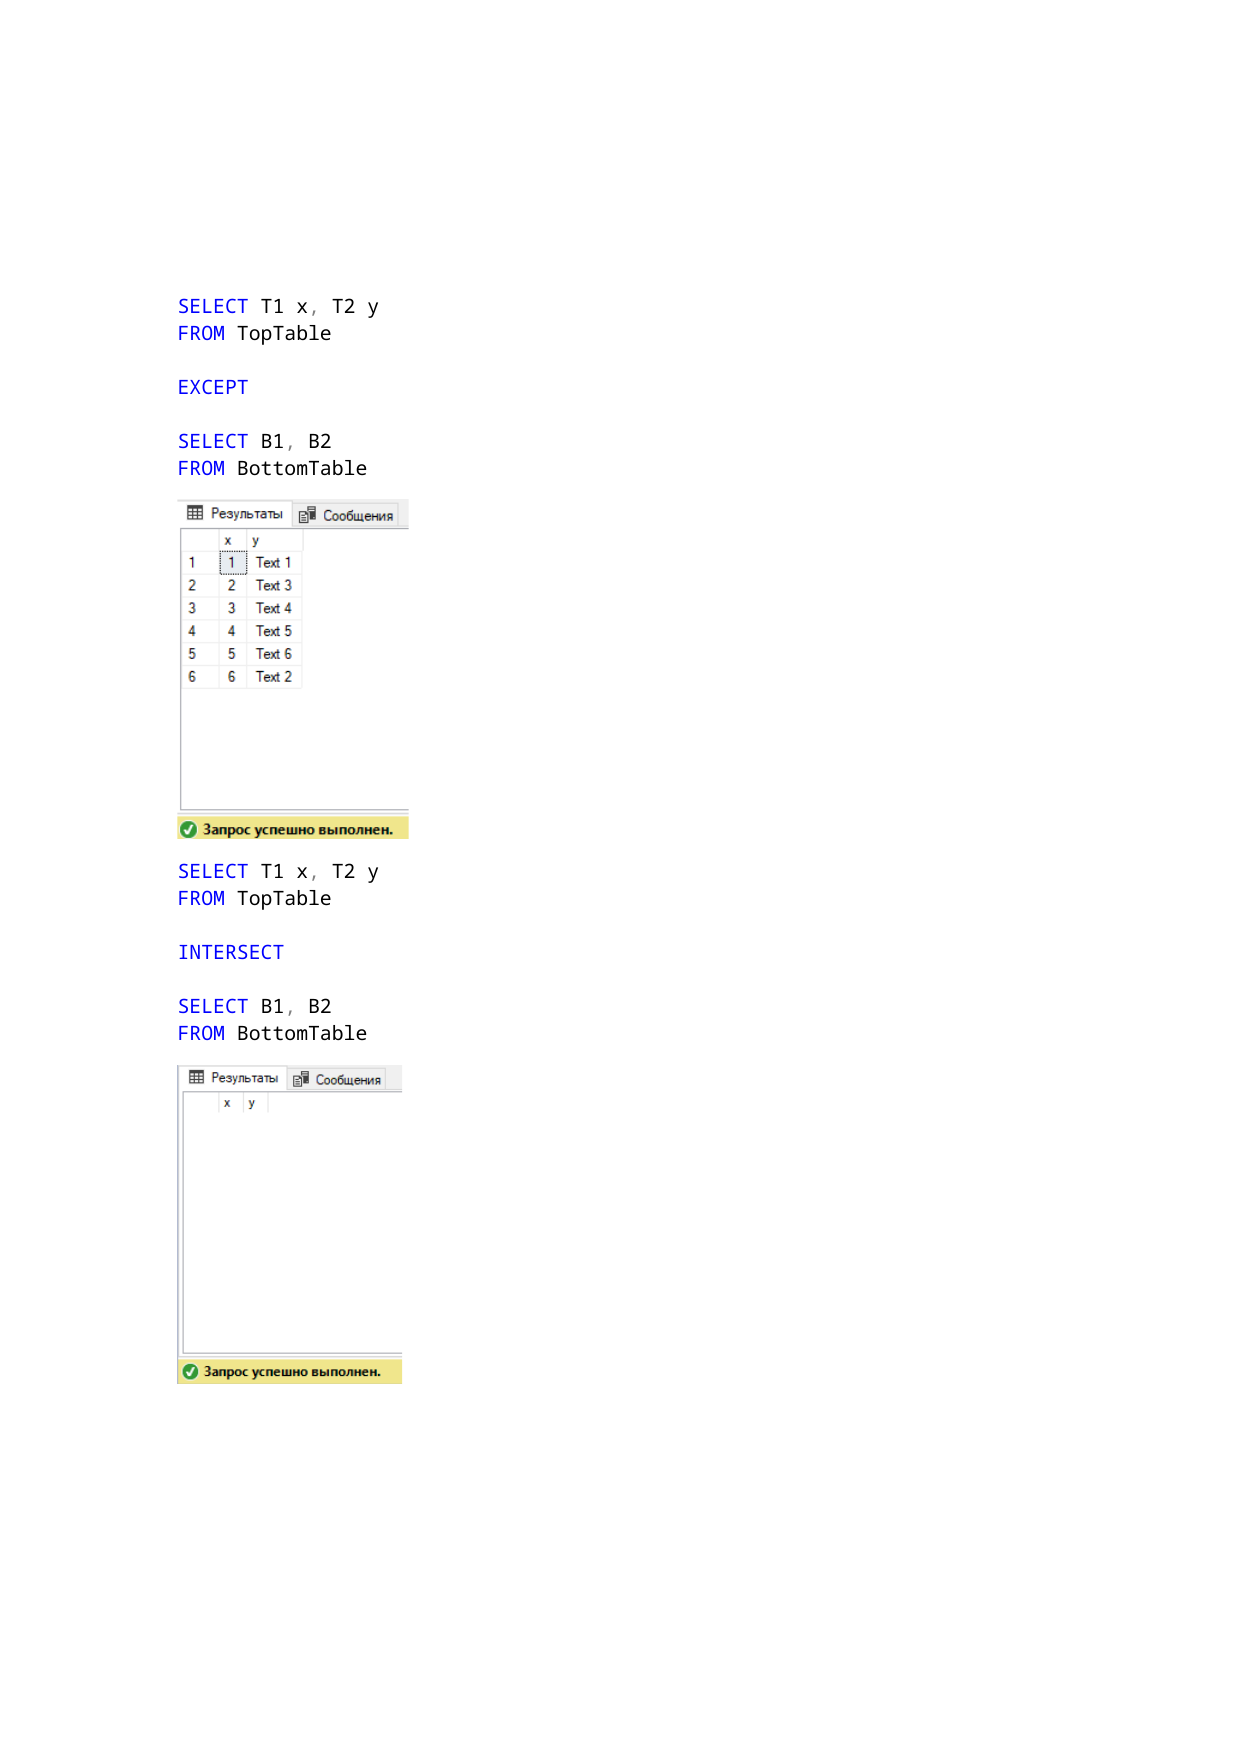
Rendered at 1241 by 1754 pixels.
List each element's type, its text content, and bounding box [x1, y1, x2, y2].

text SELECT B1, B2 [177, 427, 1152, 454]
text SELECT B1, B2 [177, 993, 1152, 1019]
picture [177, 499, 409, 839]
text FROM TopTable [177, 885, 1152, 912]
text FROM BottomTable [177, 454, 1152, 481]
picture [177, 1065, 403, 1384]
text SELECT T1 x, T2 y [177, 858, 1152, 885]
text INTERSECT [177, 939, 1152, 966]
text SELECT T1 x, T2 y [177, 292, 1152, 319]
text EXCEPT [177, 373, 1152, 400]
text FROM TopTable [177, 319, 1152, 346]
text FROM BottomTable [177, 1019, 1152, 1047]
